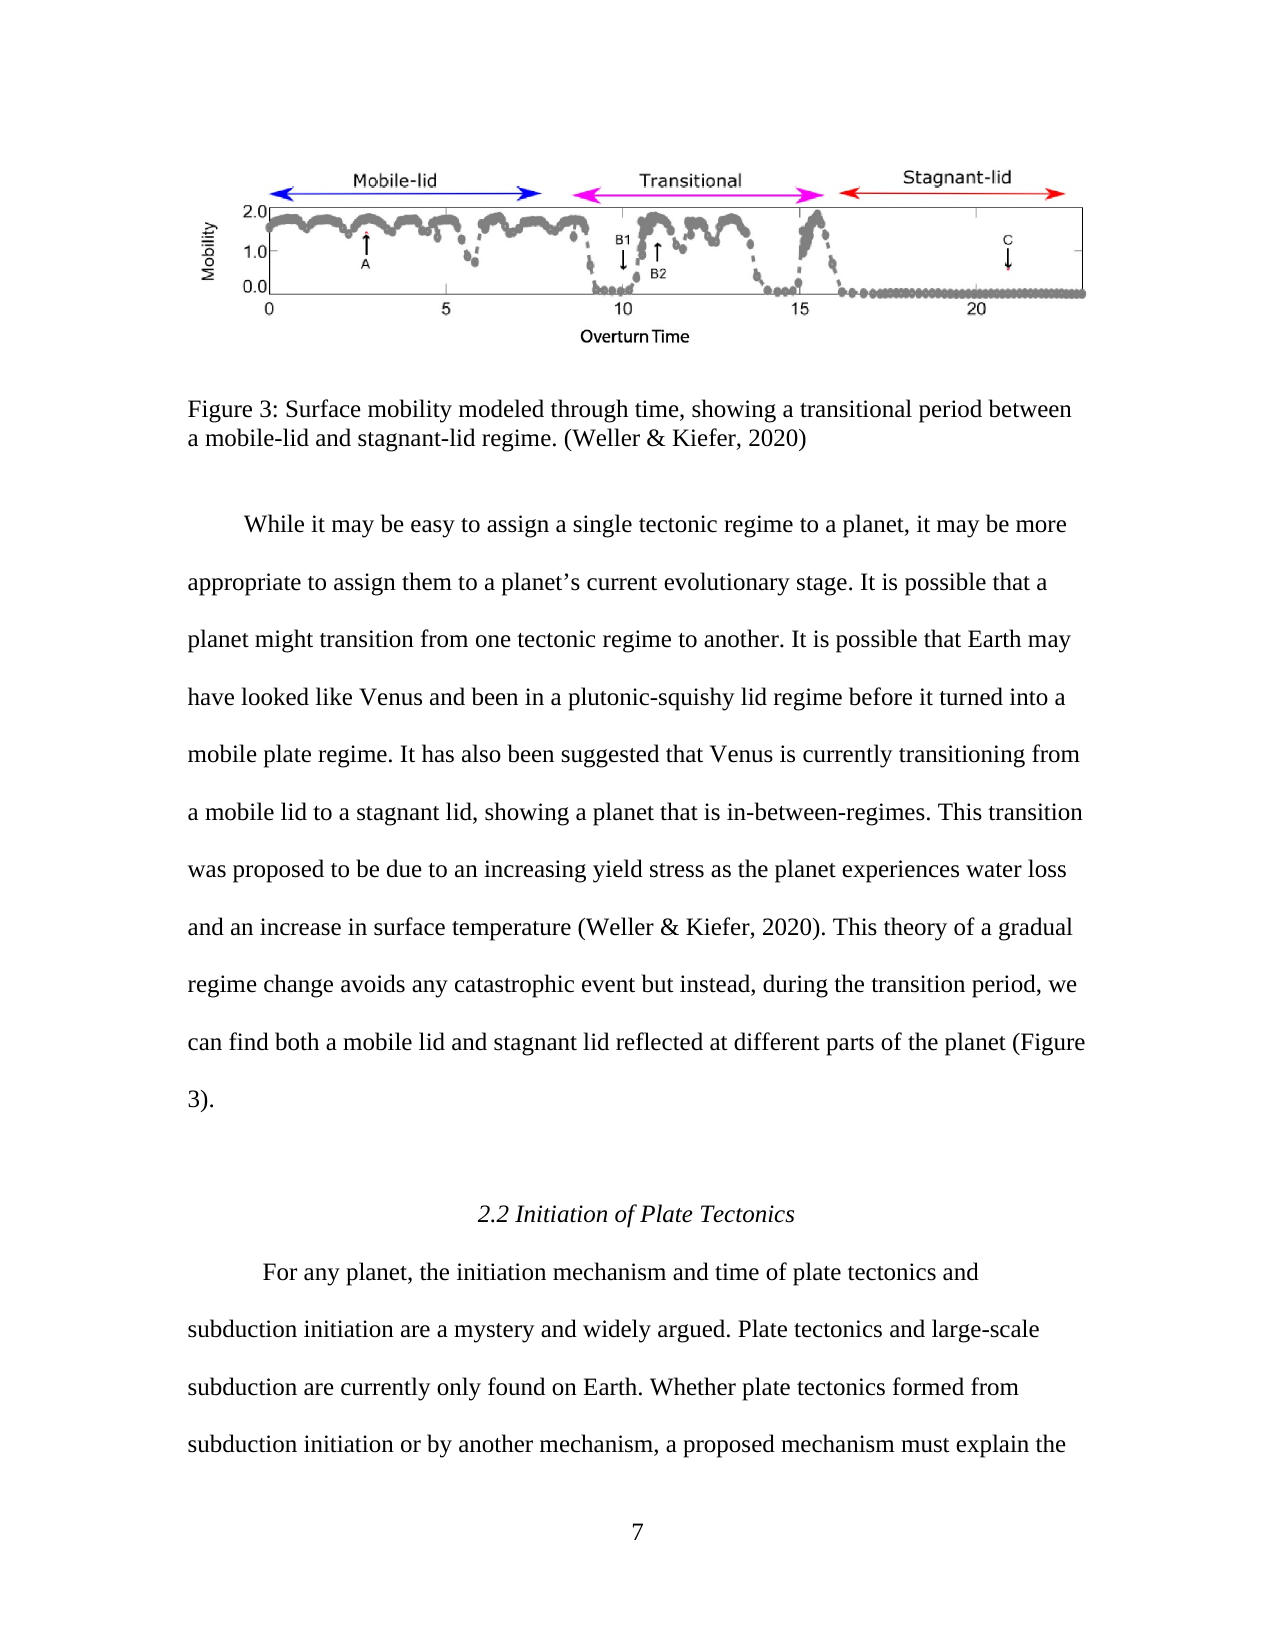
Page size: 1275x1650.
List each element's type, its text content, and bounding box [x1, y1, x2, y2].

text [187, 1257, 1087, 1458]
text While it may be easy to assign a single tectonic regime to a planet, it may be more appropriate to assign them to a planet’s current evolutionary stage. It is possible that a planet might transition from one tectonic regime to another. It is possible that Earth may have looked like Venus and been in a plutonic-squishy lid regime before it turned into a mobile plate regime. It has also been suggested that Venus is currently transitioning from a mobile lid to a stagnant lid, showing a planet that is in-between-regimes. This transition was proposed to be due to an increasing yield stress as the planet experiences water loss and an increase in surface temperature (Weller & Kiefer, 2020). This theory of a gradual regime change avoids any catastrophic event but instead, during the transition period, we can find both a mobile lid and stagnant lid reflected at different parts of the planet (Figure 3). [187, 509, 1087, 1113]
text Figure : Surface mobility modeled through time, showing a transitional period between a mobile-lid and stagnant-lid regime. [187, 394, 1087, 452]
subtitle 2.2 Initiation of Plate Tectonics [187, 1199, 1087, 1228]
picture [187, 150, 1127, 366]
